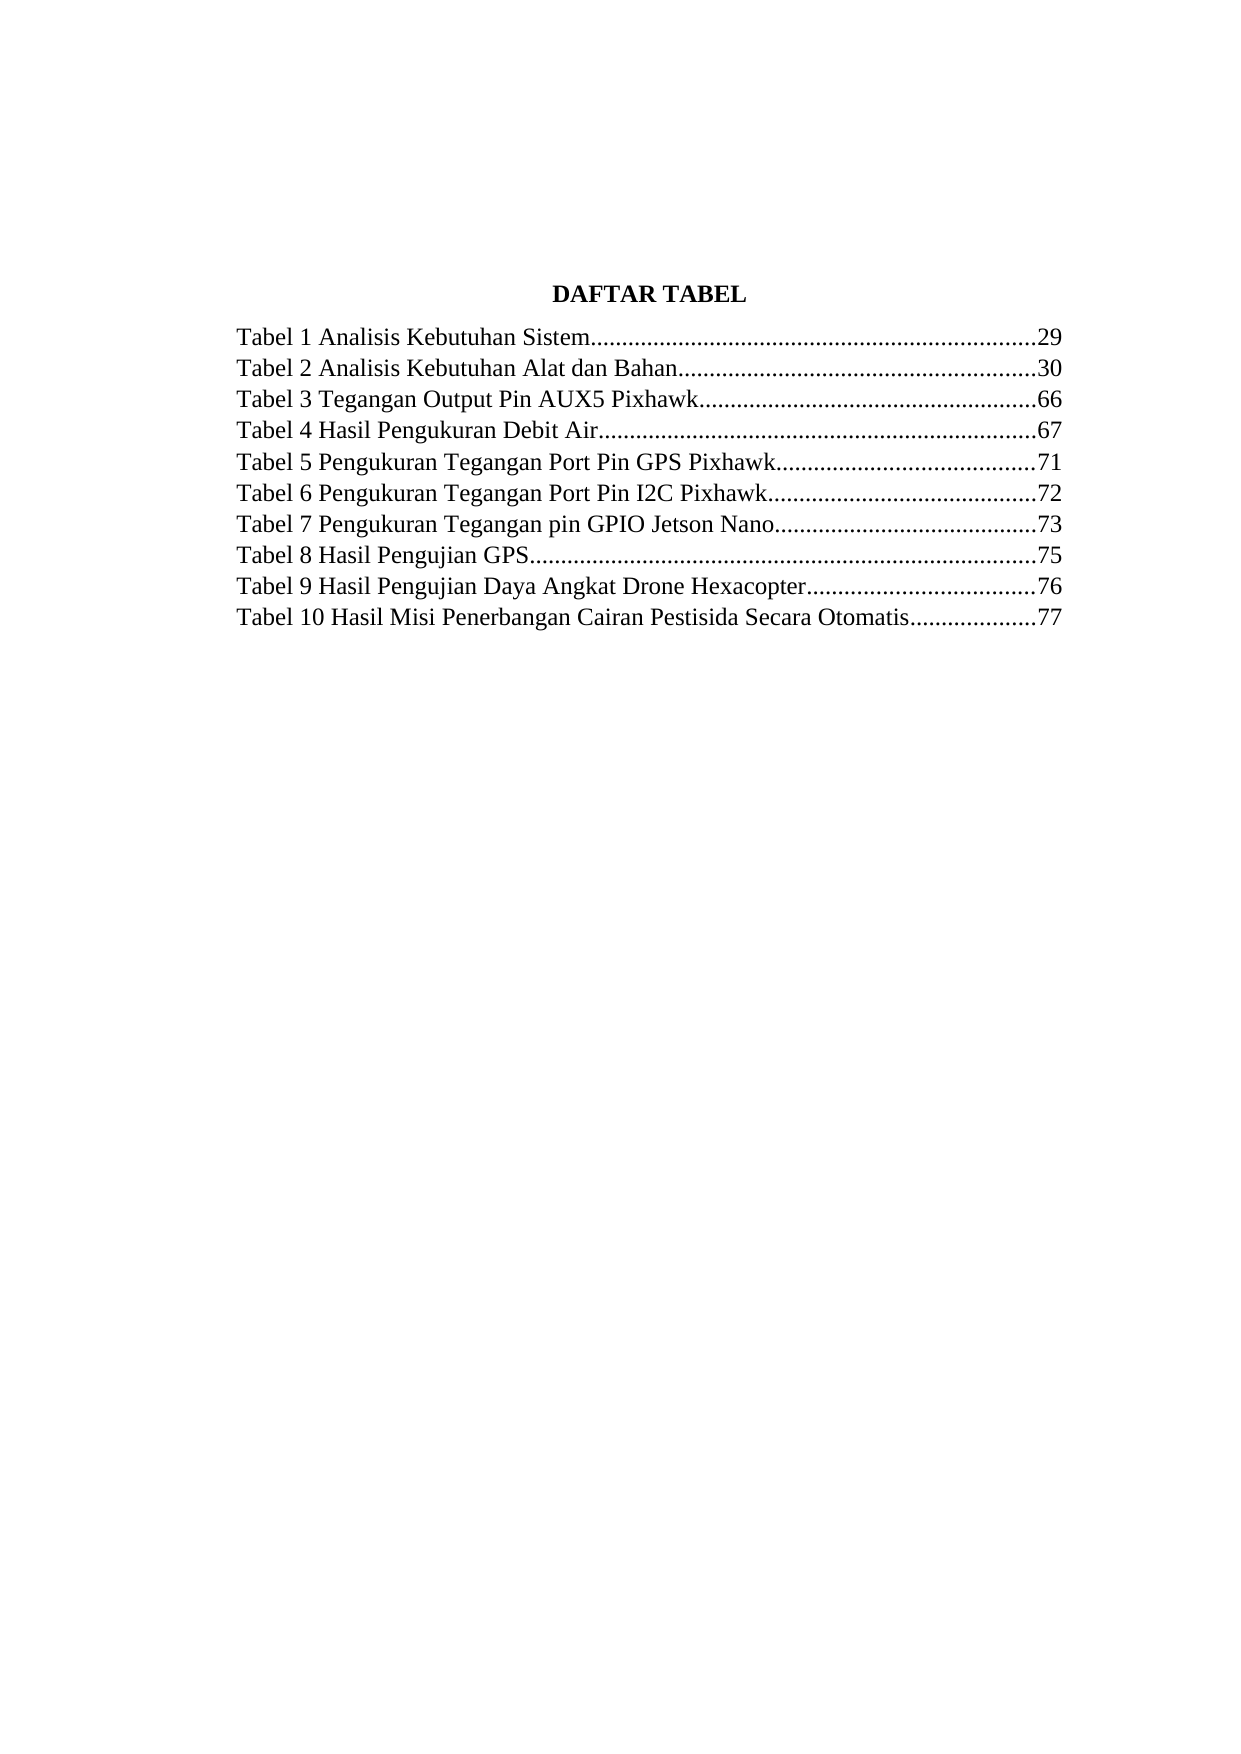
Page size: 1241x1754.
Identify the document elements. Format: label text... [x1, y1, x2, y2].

text Tabel 8 Hasil Pengujian GPS 75 [236, 540, 1063, 568]
text Tabel 4 Hasil Pengukuran Debit Air 67 [236, 416, 1063, 444]
text Tabel 2 Analisis Kebutuhan Alat dan Bahan 30 [236, 353, 1063, 382]
text Tabel 6 Pengukuran Tegangan Port Pin I2C Pixhawk 72 [236, 478, 1063, 506]
text Tabel 7 Pengukuran Tegangan pin GPIO Jetson Nano 73 [236, 509, 1063, 537]
text Tabel 10 Hasil Misi Penerbangan Cairan Pestisida Secara Otomatis 77 [236, 602, 1063, 631]
text Tabel 5 Pengukuran Tegangan Port Pin GPS Pixhawk 71 [236, 447, 1063, 475]
subtitle DAFTAR TABEL [236, 279, 1063, 308]
text Tabel 3 Tegangan Output Pin AUX5 Pixhawk 66 [236, 384, 1063, 413]
text Tabel 1 Analisis Kebutuhan Sistem 29 [236, 322, 1063, 351]
text Tabel 9 Hasil Pengujian Daya Angkat Drone Hexacopter 76 [236, 571, 1063, 599]
